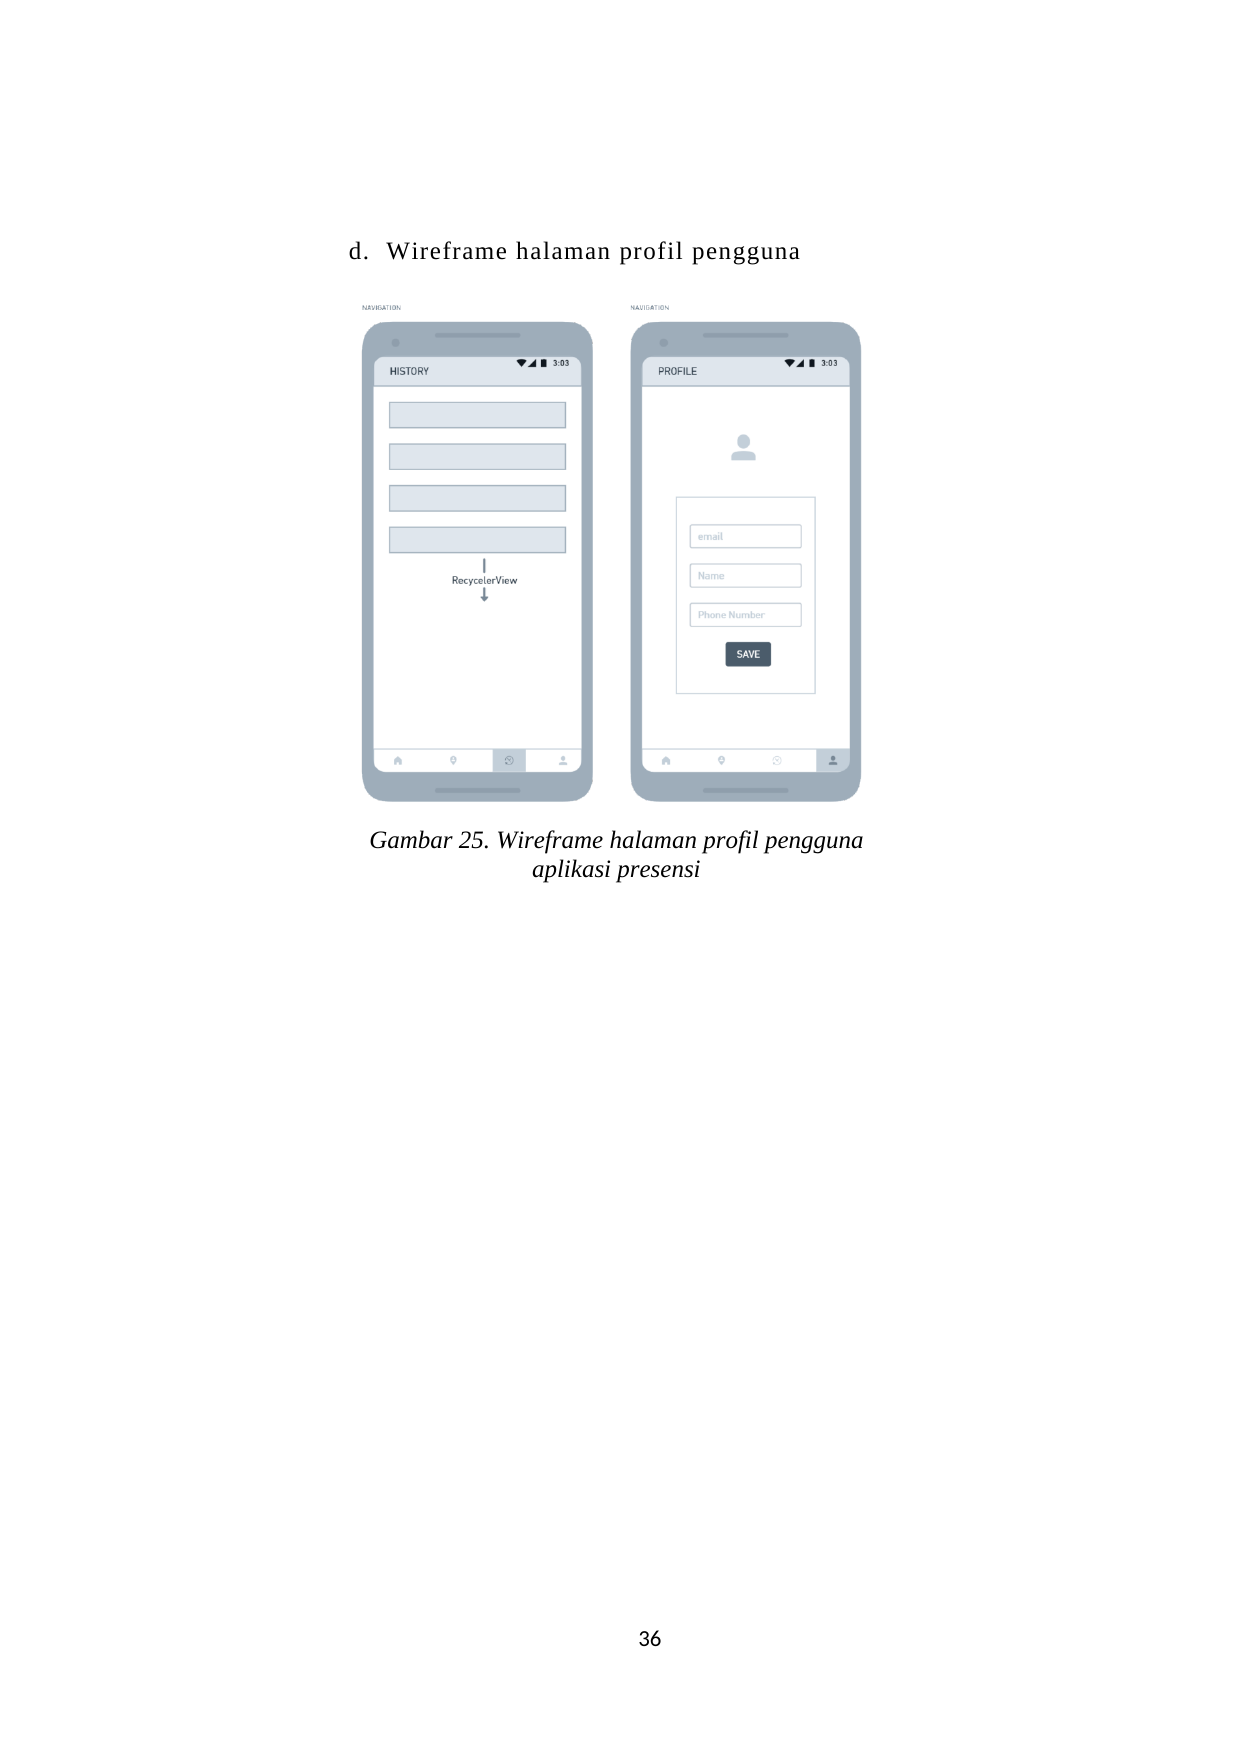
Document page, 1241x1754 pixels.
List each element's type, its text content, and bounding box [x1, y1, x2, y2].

picture [344, 284, 890, 816]
subtitle Wireframe halaman profil pengguna [349, 236, 1063, 265]
